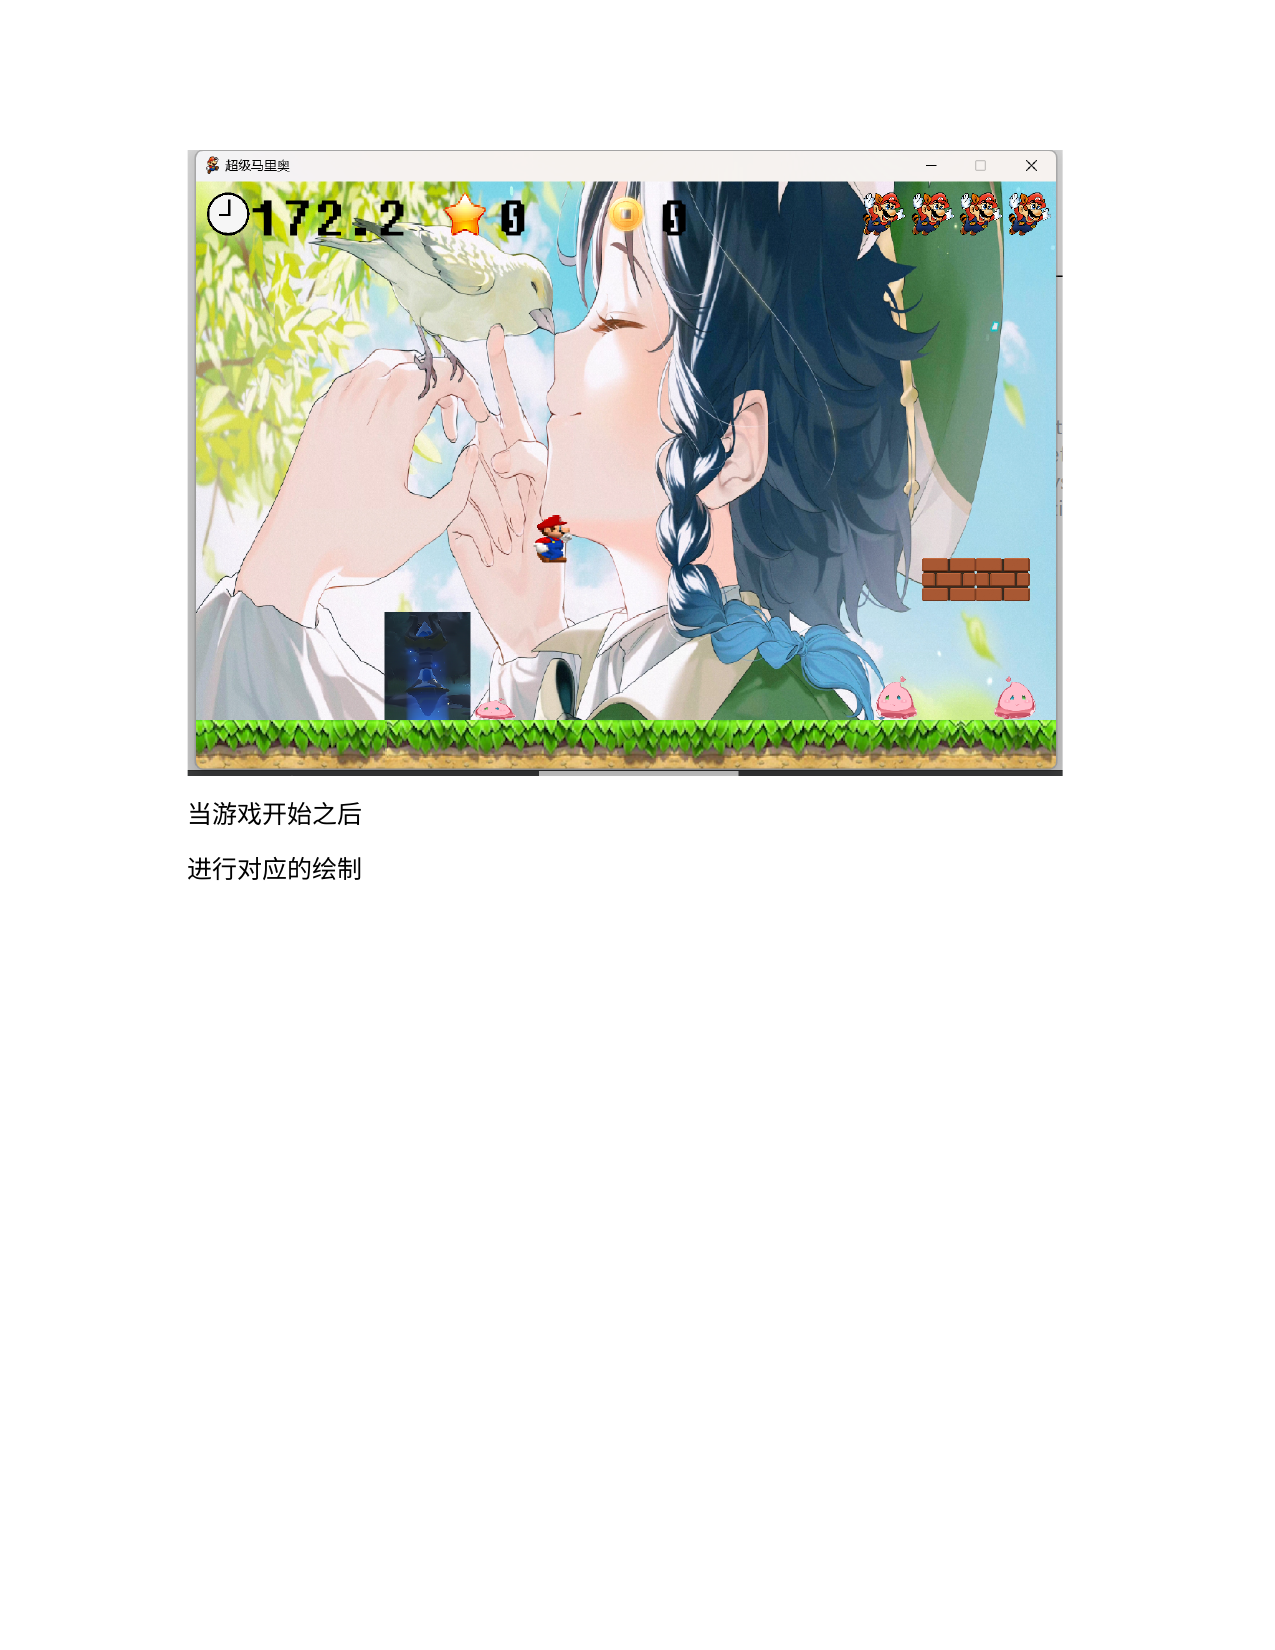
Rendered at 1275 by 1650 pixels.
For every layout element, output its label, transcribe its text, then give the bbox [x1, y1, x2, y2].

text 进行对应的绘制 [187, 849, 1087, 886]
picture [187, 150, 1063, 776]
text 当游戏开始之后 [187, 794, 1087, 831]
